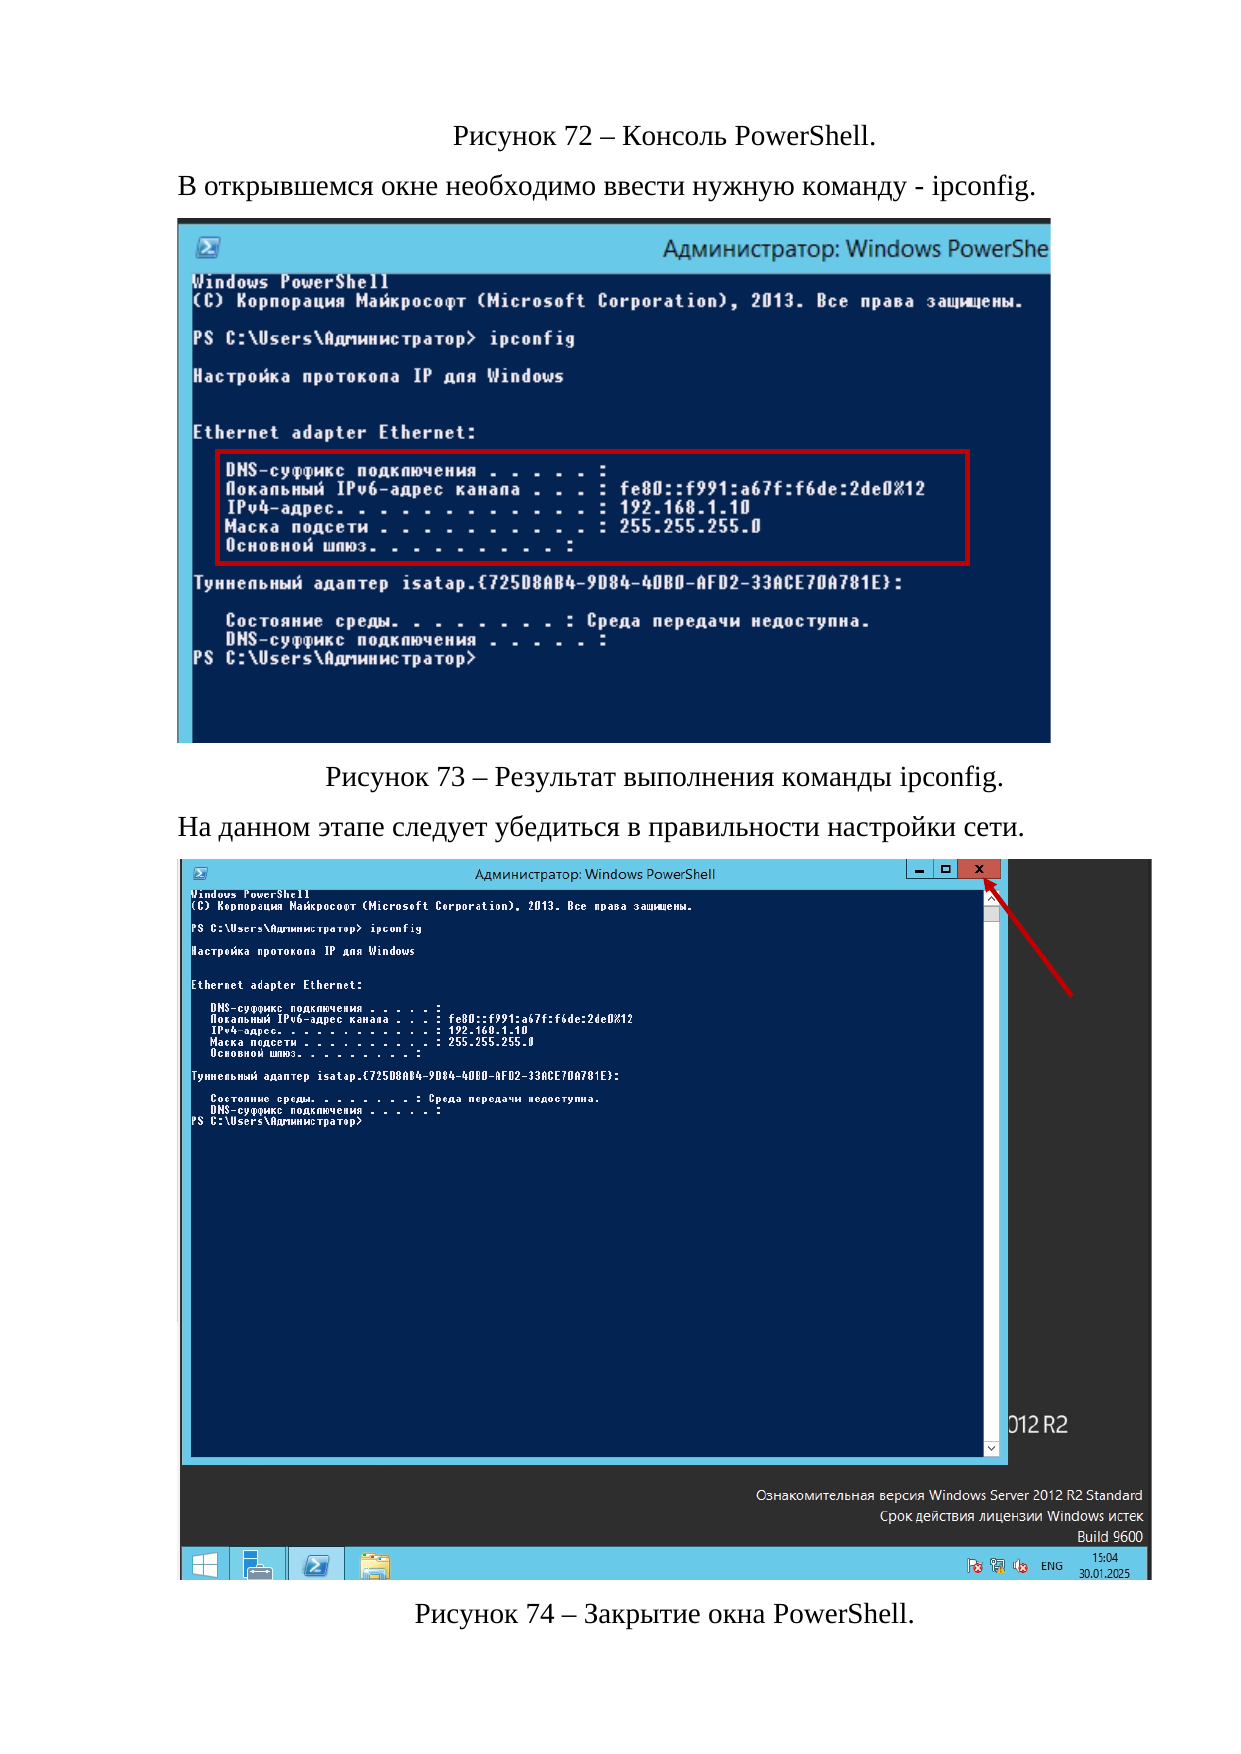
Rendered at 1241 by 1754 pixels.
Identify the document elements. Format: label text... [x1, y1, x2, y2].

text В открывшемся окне необходимо ввести нужную команду - ipconfig. [177, 168, 1152, 202]
picture [177, 218, 1051, 743]
text Рисунок 72 – Консоль PowerShell. [177, 118, 1152, 152]
text Рисунок 74 – Закрытие окна PowerShell. [177, 1596, 1152, 1630]
text Рисунок 73 – Результат выполнения команды ipconfig. [177, 759, 1152, 793]
text На данном этапе следует убедиться в правильности настройки сети. [177, 809, 1152, 843]
picture [177, 859, 1152, 1580]
